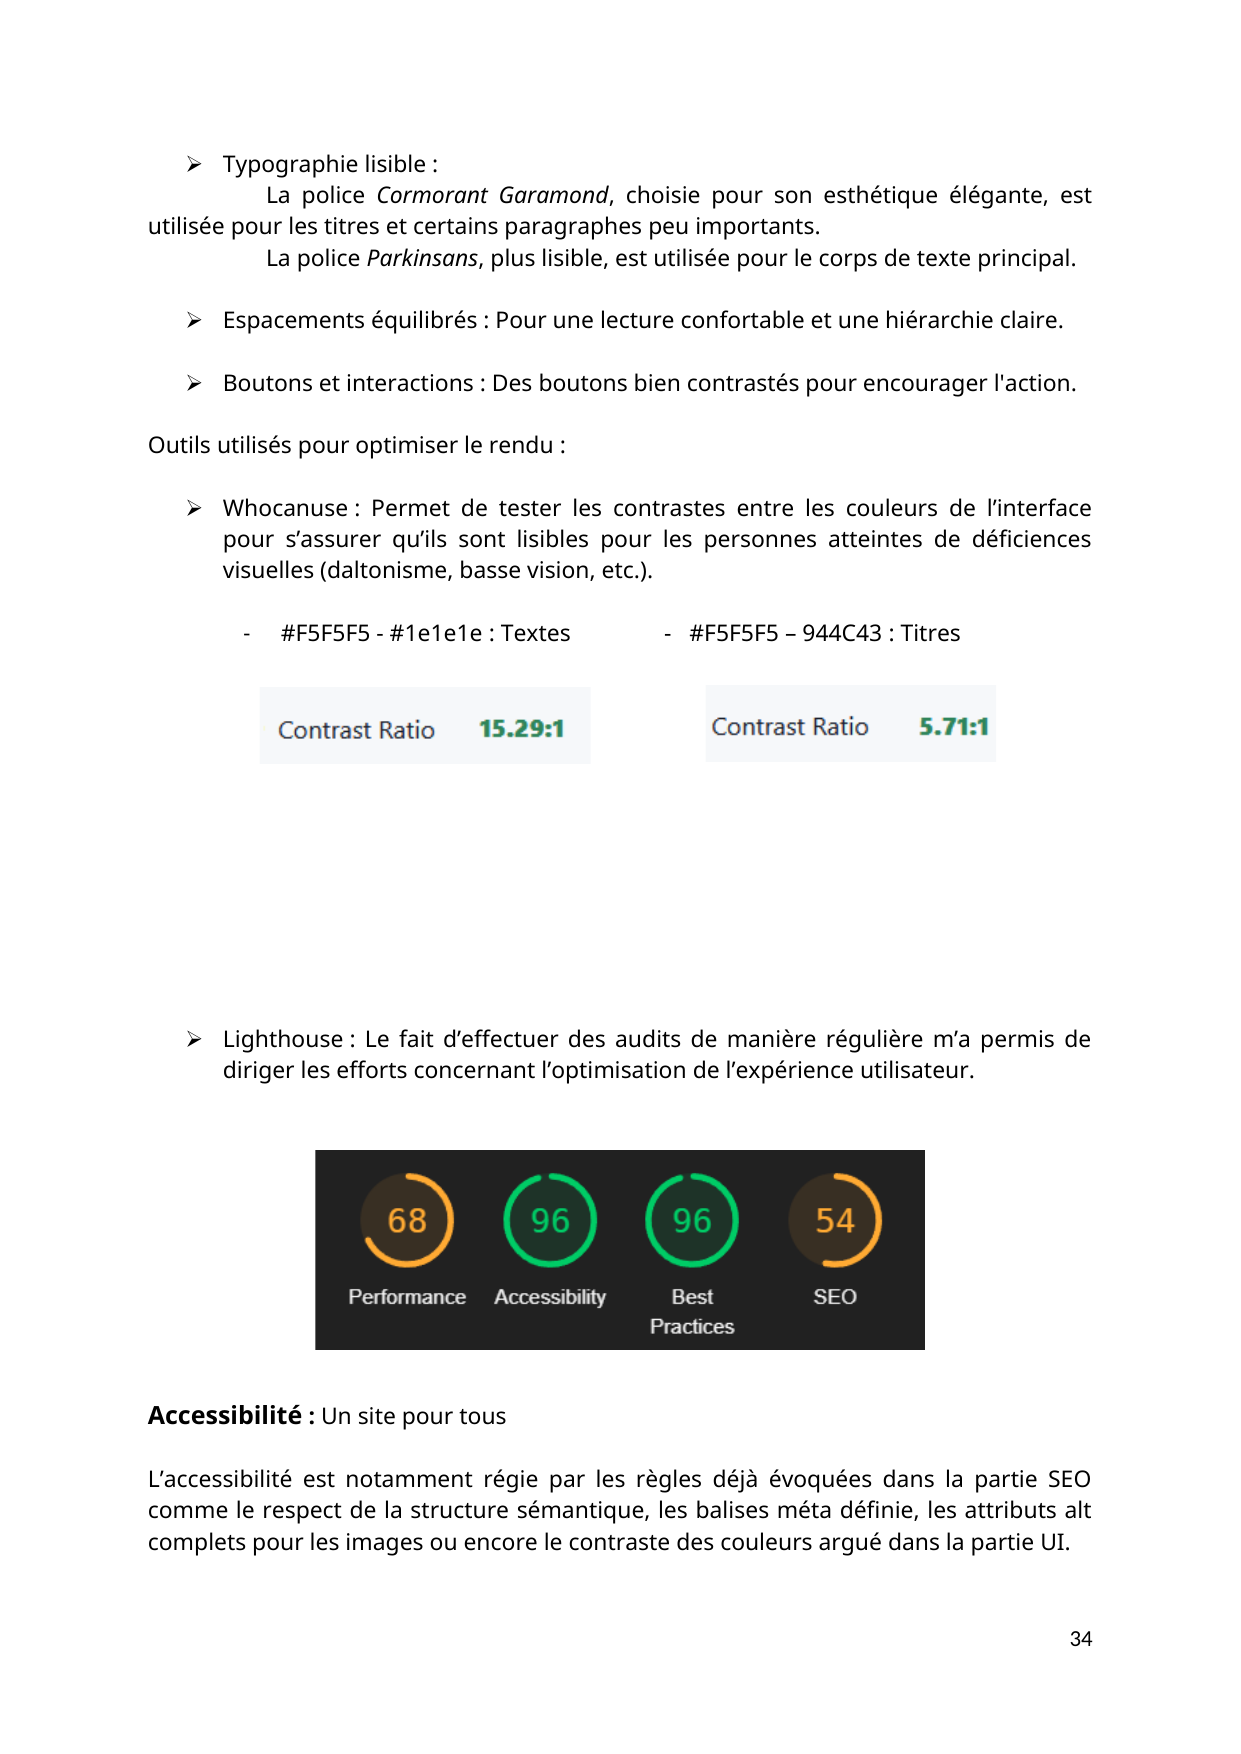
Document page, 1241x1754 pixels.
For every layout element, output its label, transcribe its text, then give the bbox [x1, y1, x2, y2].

list Whocanuse : Permet de tester les contrastes entre les couleurs de l’interface pour s’assurer qu’ils sont lisibles pour les personnes atteintes de déficiences visuelles (daltonisme, basse vision, etc.). [185, 491, 1092, 585]
text La police Parkinsans, plus lisible, est utilisée pour le corps de texte principal. [148, 241, 1092, 273]
text La police Cormorant Garamond, choisie pour son esthétique élégante, est utilisée pour les titres et certains paragraphes peu importants. [148, 179, 1092, 241]
list Espacements équilibrés : Pour une lecture confortable et une hiérarchie claire. [185, 304, 1092, 335]
list Lighthouse : Le fait d’effectuer des audits de manière régulière m’a permis de diriger les efforts concernant l’optimisation de l’expérience utilisateur. [185, 1023, 1092, 1085]
list #F5F5F5 - #1e1e1e : Textes - #F5F5F5 – 944C43 : Titres [243, 616, 1092, 648]
list Boutons et interactions : Des boutons bien contrastés pour encourager l'action. [185, 366, 1092, 398]
list Typographie lisible : [185, 148, 1092, 179]
text Outils utilisés pour optimiser le rendu : [148, 429, 1092, 460]
picture [259, 687, 591, 764]
picture [705, 685, 997, 762]
text Accessibilité : Un site pour tous [148, 1398, 1092, 1432]
text L’accessibilité est notamment régie par les règles déjà évoquées dans la partie SEO comme le respect de la structure sémantique, les balises méta définie, les attributs alt complets pour les images ou encore le contraste des couleurs argué dans la partie UI. [148, 1463, 1092, 1557]
picture [315, 1150, 925, 1350]
